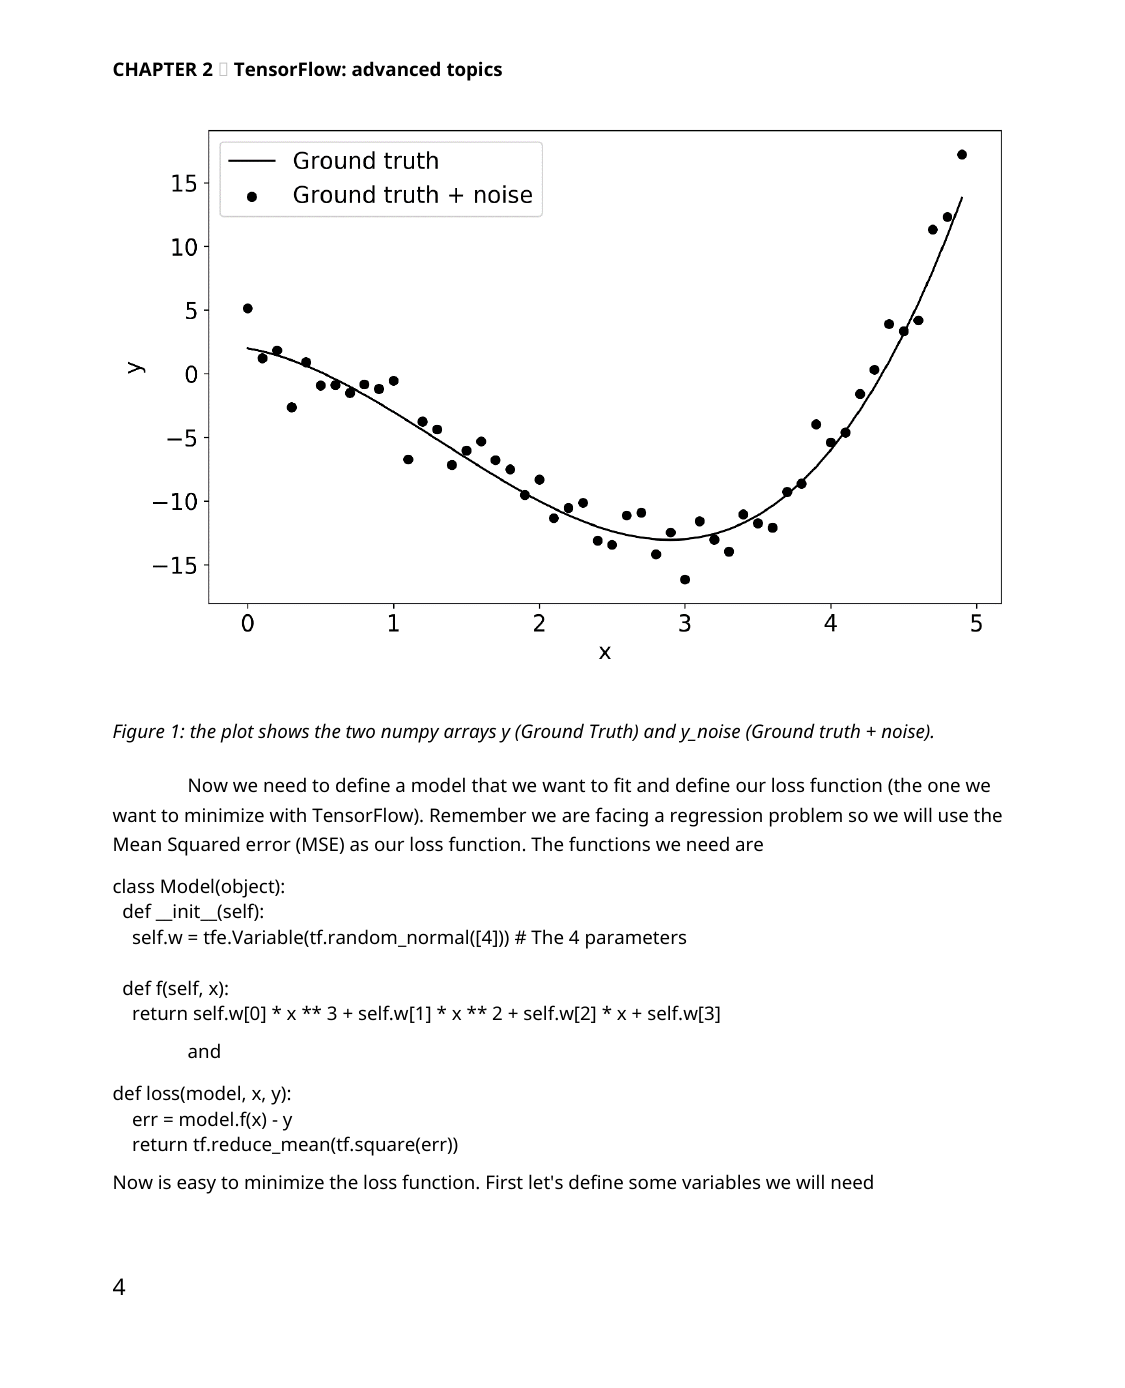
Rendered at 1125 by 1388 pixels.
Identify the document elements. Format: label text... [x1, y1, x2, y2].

text err = model.f(x) - y [112, 1106, 1012, 1131]
picture [112, 119, 1012, 674]
text self.w = tfe.Variable(tf.random_normal([4])) # The 4 parameters [112, 924, 1012, 949]
text def f(self, x): [112, 975, 1012, 1001]
text Figure 1: the plot shows the two numpy arrays y (Ground Truth) and y_noise (Ground truth + noise). [112, 718, 1012, 744]
text and [112, 1038, 1012, 1064]
text class Model(object): [112, 873, 1012, 898]
text def loss(model, x, y): [112, 1080, 1012, 1106]
text return self.w[0] * x ** 3 + self.w[1] * x ** 2 + self.w[2] * x + self.w[3] [112, 1001, 1012, 1026]
text def __init__(self): [112, 898, 1012, 924]
text return tf.reduce_mean(tf.square(err)) [112, 1131, 1012, 1157]
text Now is easy to minimize the loss function. First let's define some variables we will need [112, 1169, 1012, 1195]
text Now we need to define a model that we want to fit and define our loss function (the one we want to minimize with TensorFlow). Remember we are facing a regression problem so we will use the Mean Squared error (MSE) as our loss function. The functions we need are [112, 773, 1012, 857]
